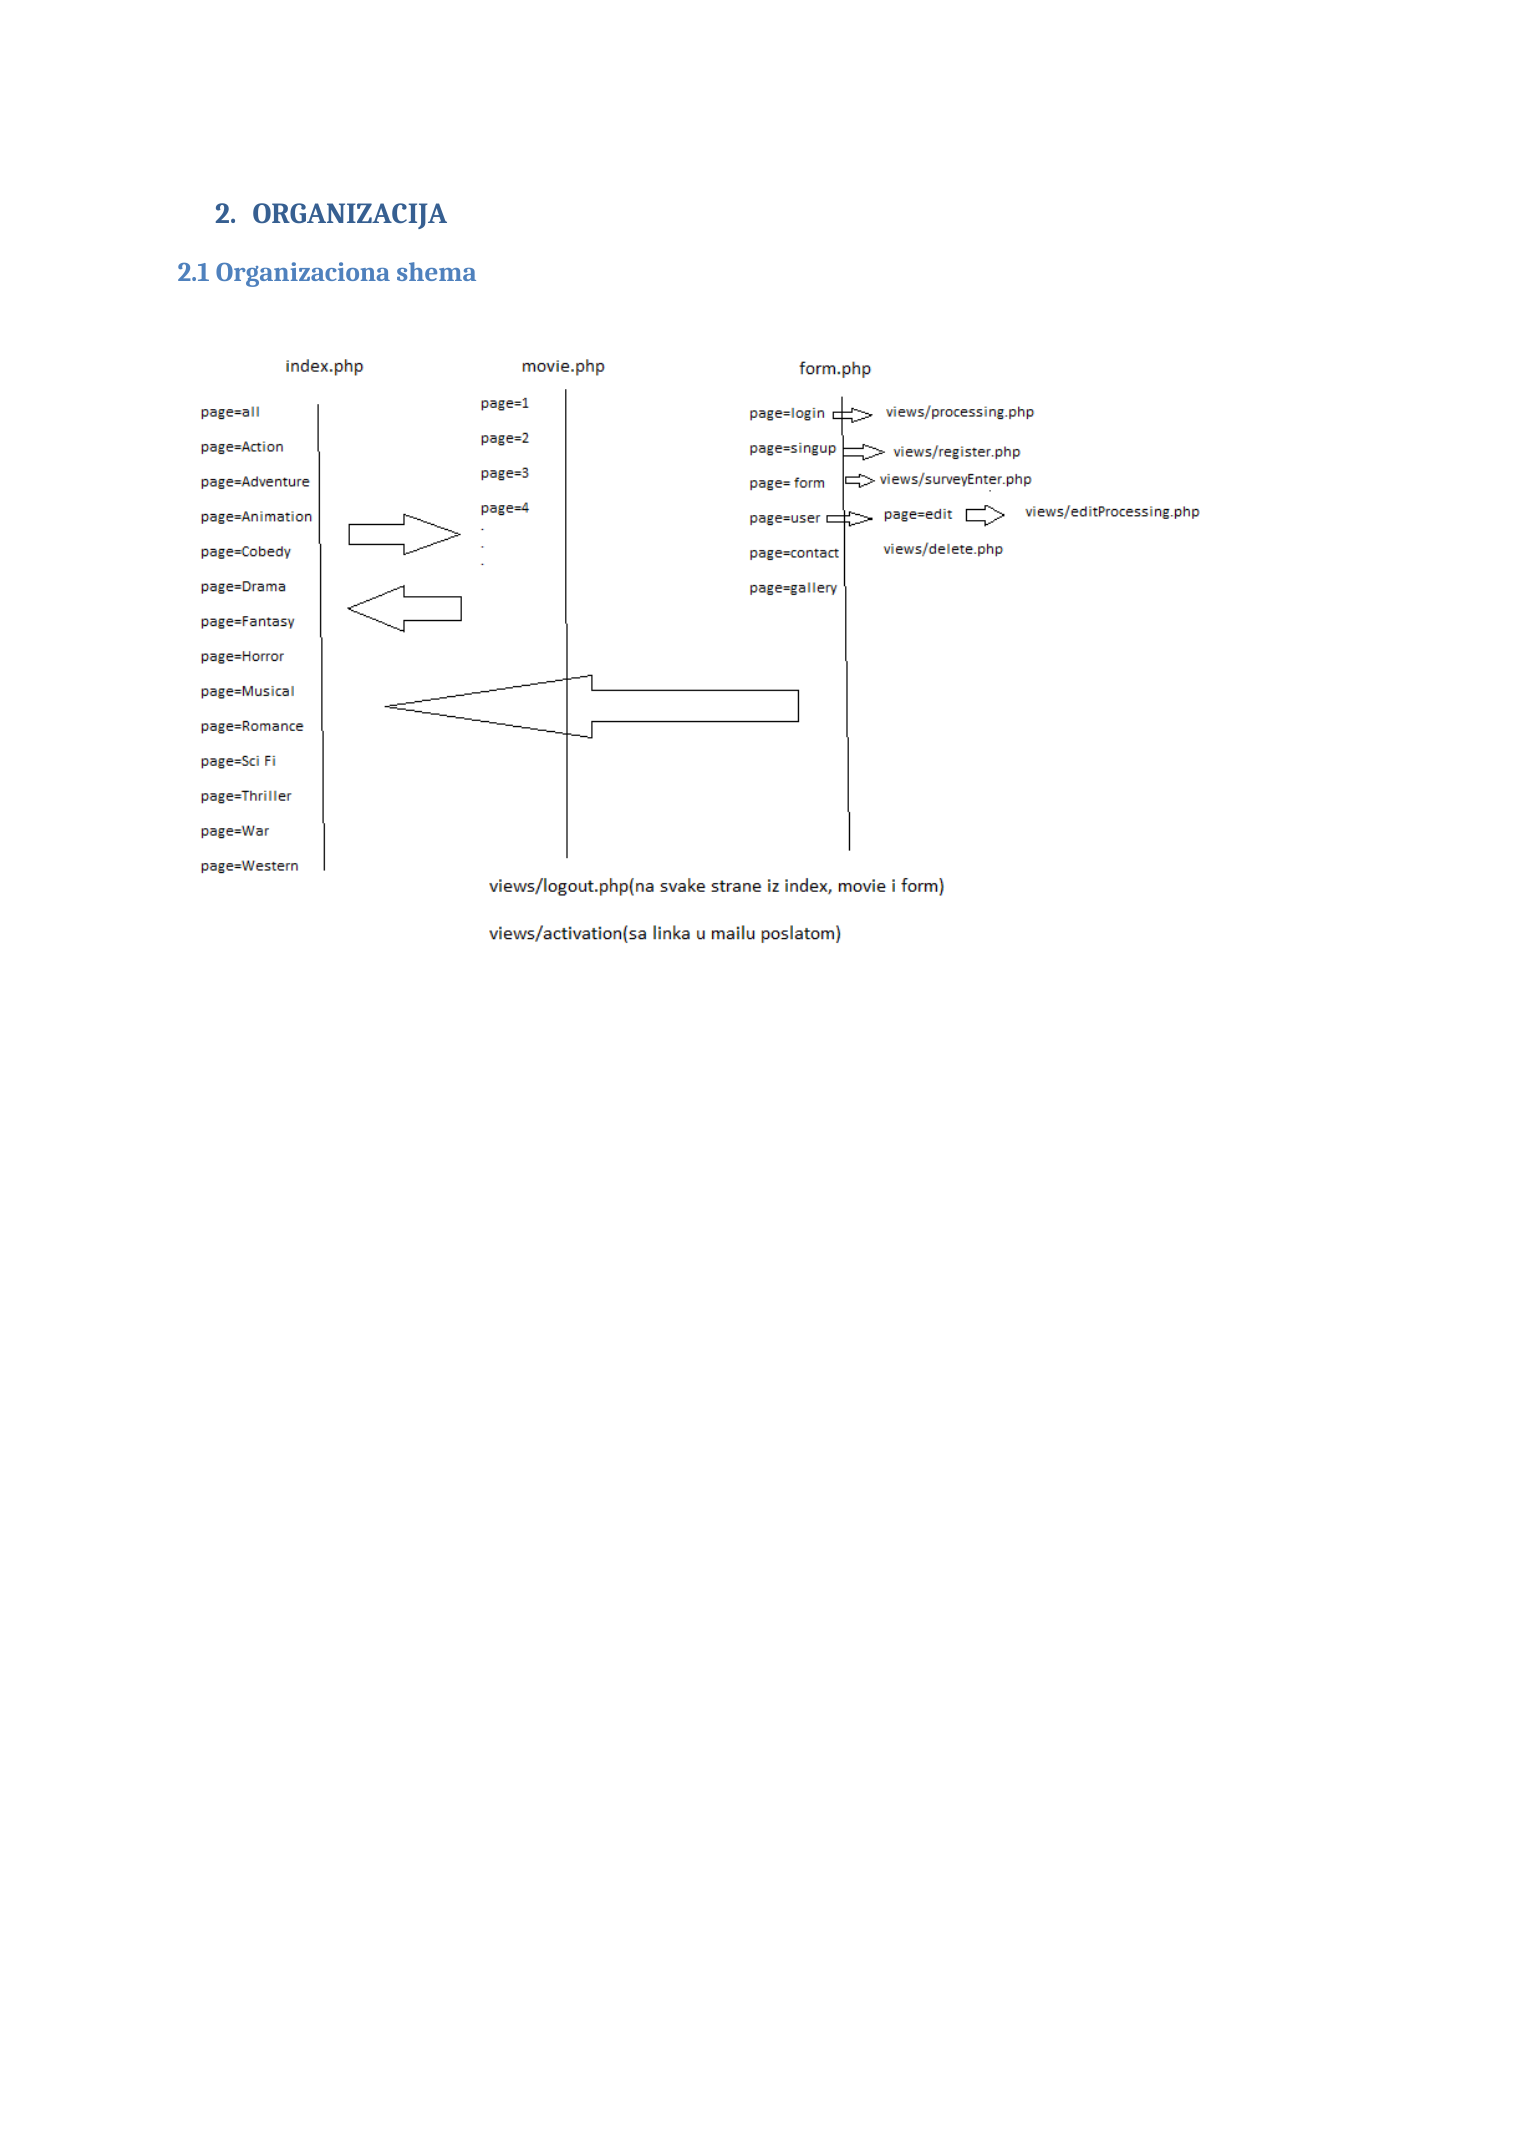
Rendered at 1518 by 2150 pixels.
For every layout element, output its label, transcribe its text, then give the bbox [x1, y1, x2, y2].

subtitle 2.1 Organizaciona shema [177, 257, 1399, 288]
subtitle ORGANIZACIJA [215, 198, 1399, 231]
picture [177, 292, 1399, 968]
